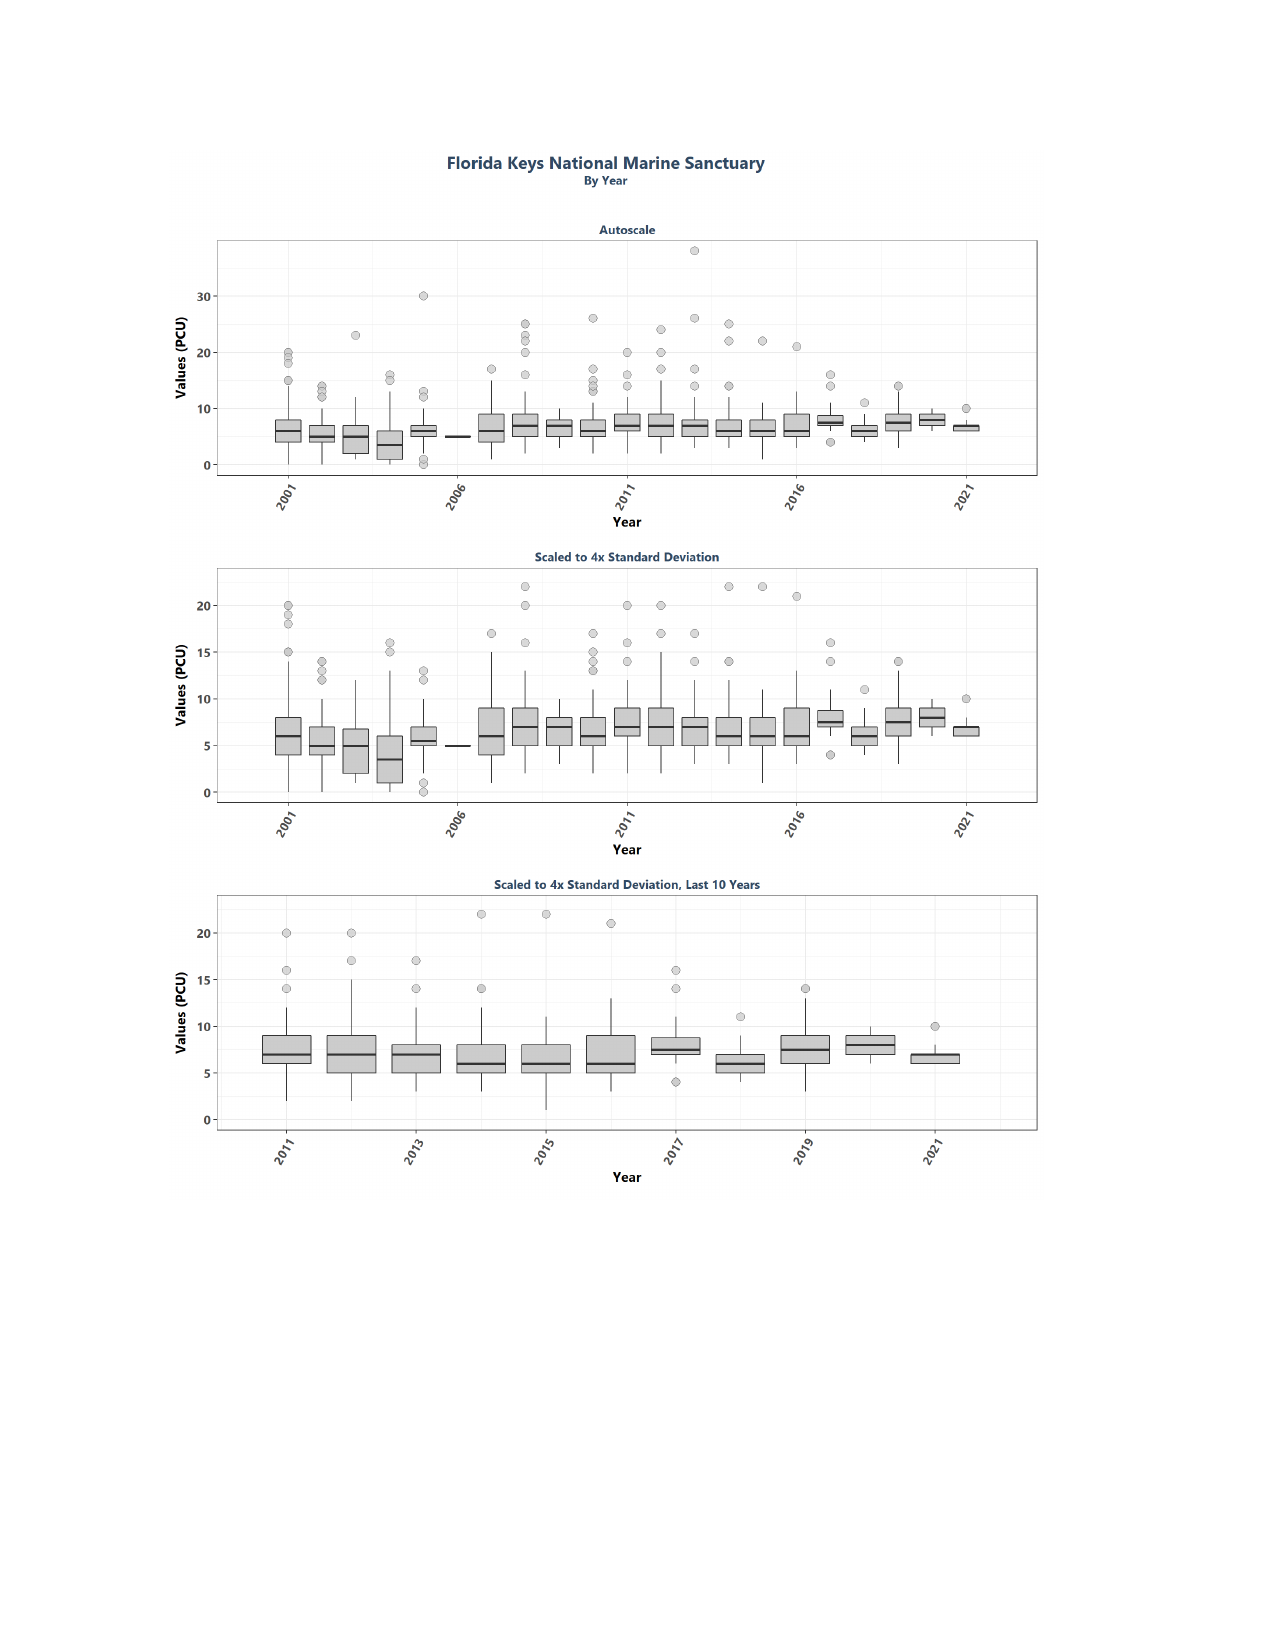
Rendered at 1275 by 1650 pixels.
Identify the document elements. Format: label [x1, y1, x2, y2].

picture [168, 150, 1044, 1200]
